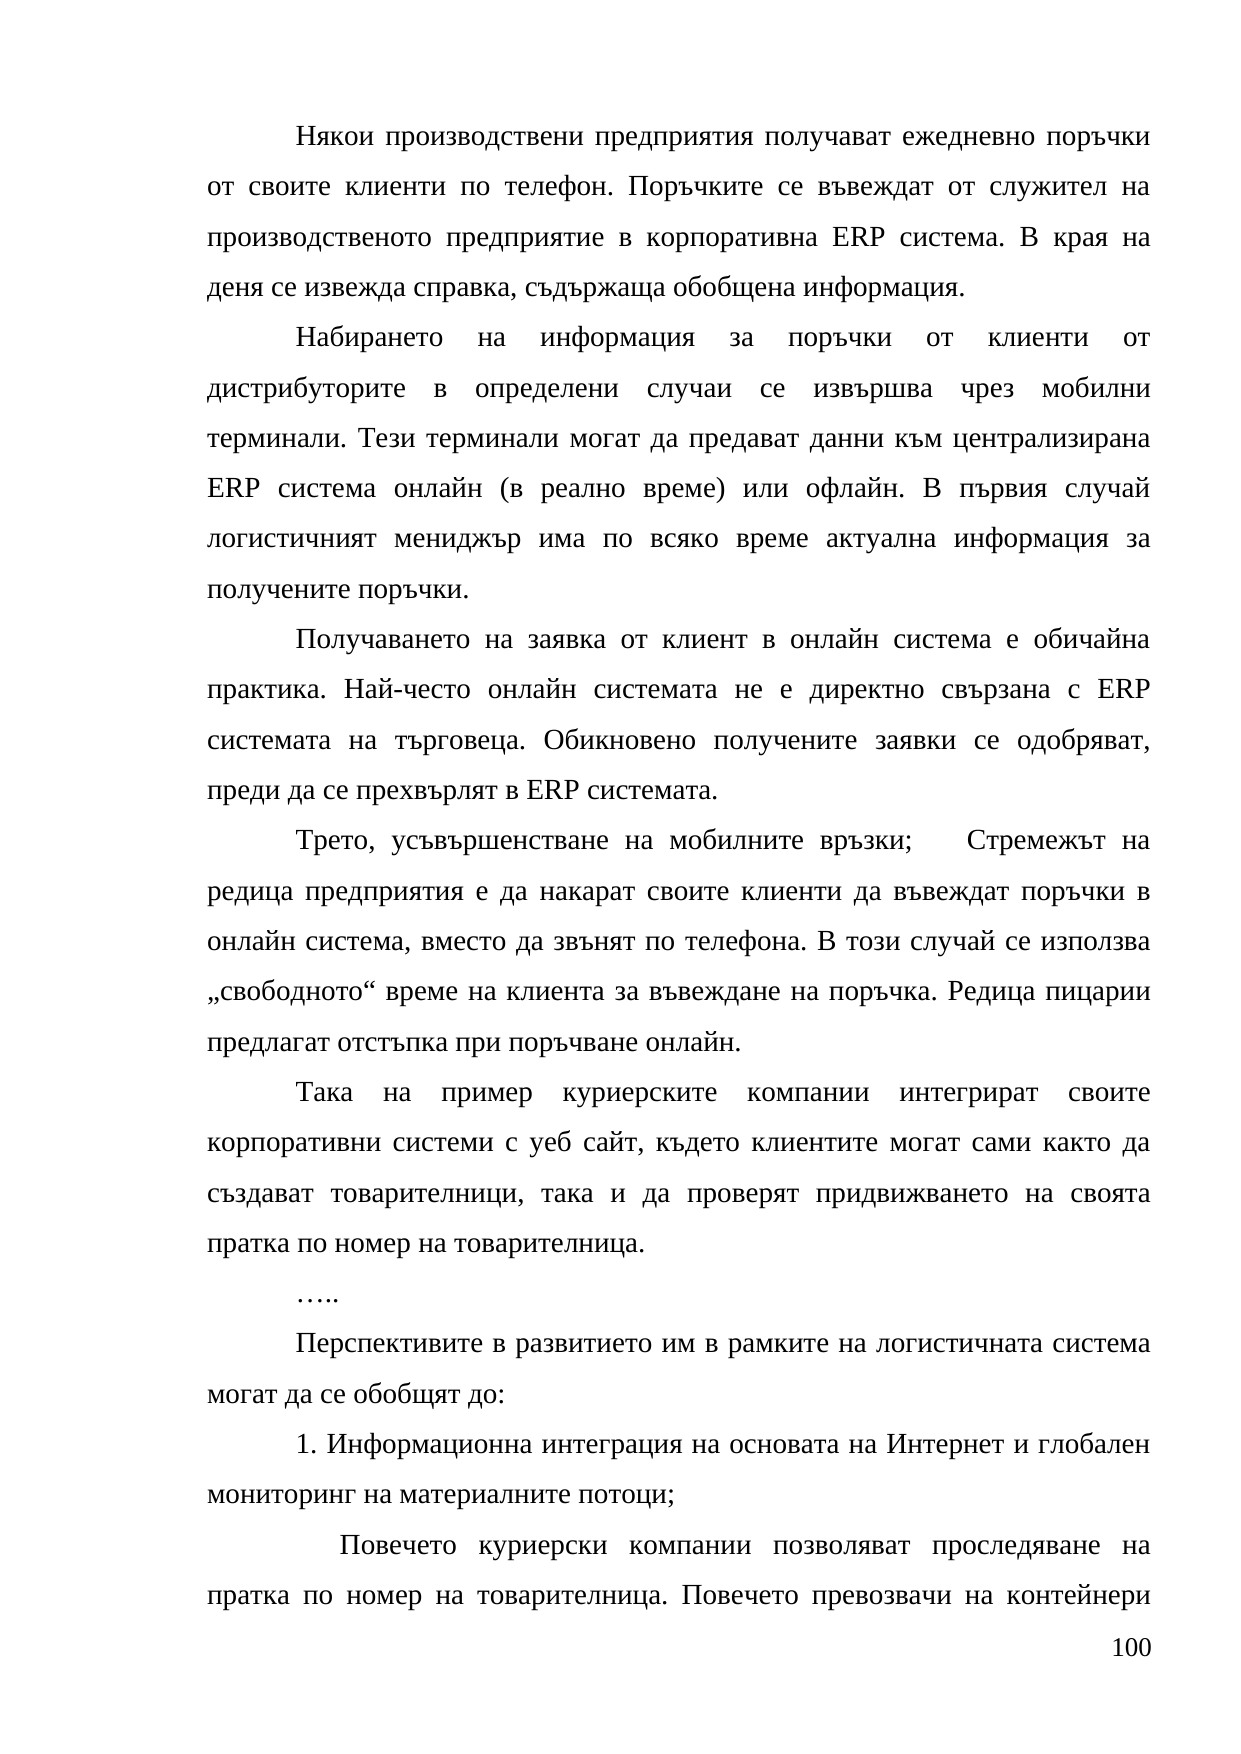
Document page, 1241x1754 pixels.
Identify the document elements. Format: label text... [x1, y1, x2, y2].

text 1. Информационна интеграция на основата на Интернет и глобален мониторинг на материалните потоци; [207, 1426, 1152, 1510]
text Получаването на заявка от клиент в онлайн система е обичайна практика. Най-често онлайн системата не е директно свързана с ERP системата на търговеца. Обикновено получените заявки се одобряват, преди да се прехвърлят в ERP системата. [207, 621, 1152, 806]
text ….. [207, 1275, 1152, 1309]
text Перспективите в развитието им в рамките на логистичната система могат да се обобщят до: [207, 1326, 1152, 1409]
text Така на пример куриерските компании интегрират своите корпоративни системи с уеб сайт, където клиентите могат сами както да създават товарителници, така и да проверят придвижването на своята пратка по номер на товарителница. [207, 1074, 1152, 1258]
text Трето, усъвършенстване на мобилните връзки;  Стремежът на редица предприятия е да накарат своите клиенти да въвеждат поръчки в онлайн система, вместо да звънят по телефона. В този случай се използва „свободното“ време на клиента за въвеждане на поръчка. Редица пицарии предлагат отстъпка при поръчване онлайн. [207, 822, 1152, 1057]
text Набирането на информация за поръчки от клиенти от дистрибуторите в определени случаи се извършва чрез мобилни терминали. Тези терминали могат да предават данни към централизирана ERP система онлайн (в реално време) или офлайн. В първия случай логистичният мениджър има по всяко време актуална информация за получените поръчки. [207, 319, 1152, 604]
text Някои производствени предприятия получават ежедневно поръчки от своите клиенти по телефон. Поръчките се въвеждат от служител на производственото предприятие в корпоративна ERP система. В края на деня се извежда справка, съдържаща обобщена информация. [207, 118, 1152, 303]
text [207, 1527, 1152, 1611]
